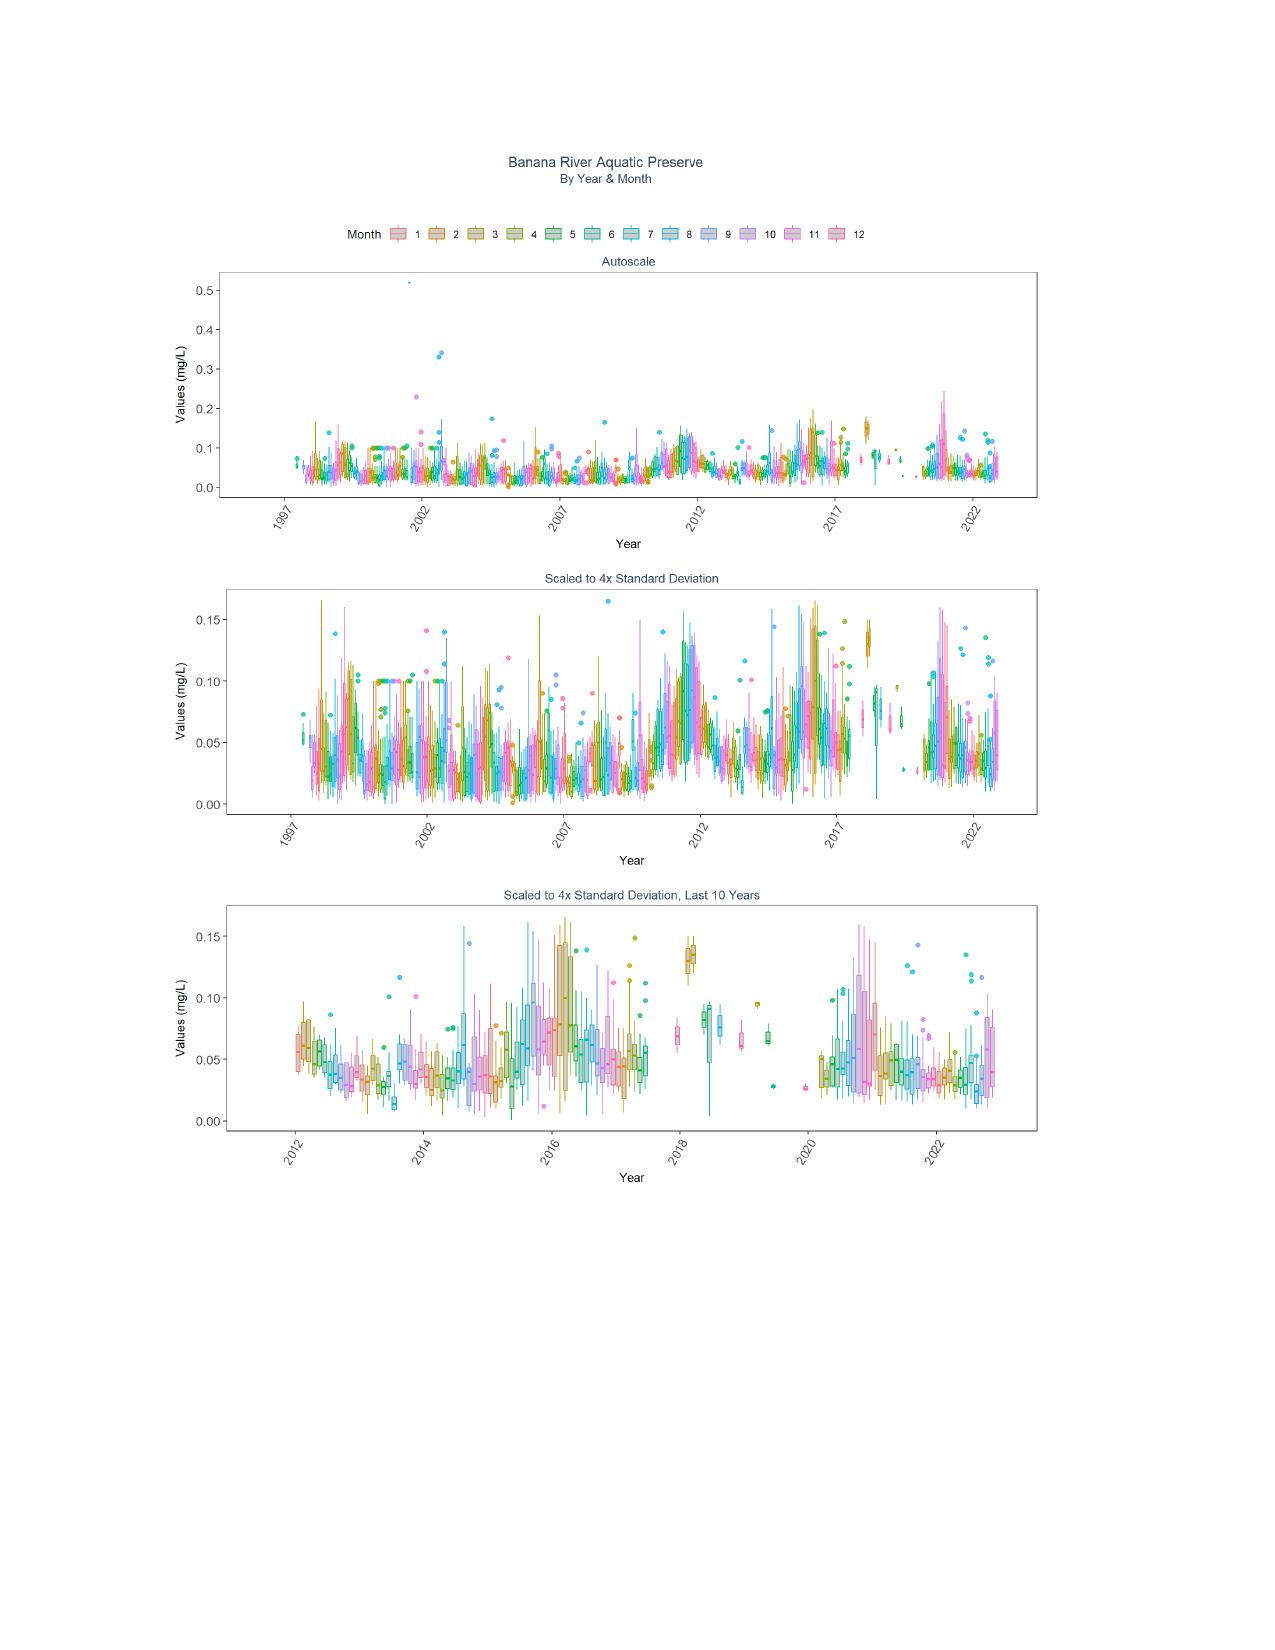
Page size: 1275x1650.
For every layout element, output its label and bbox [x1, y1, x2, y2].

picture [168, 150, 1044, 1200]
